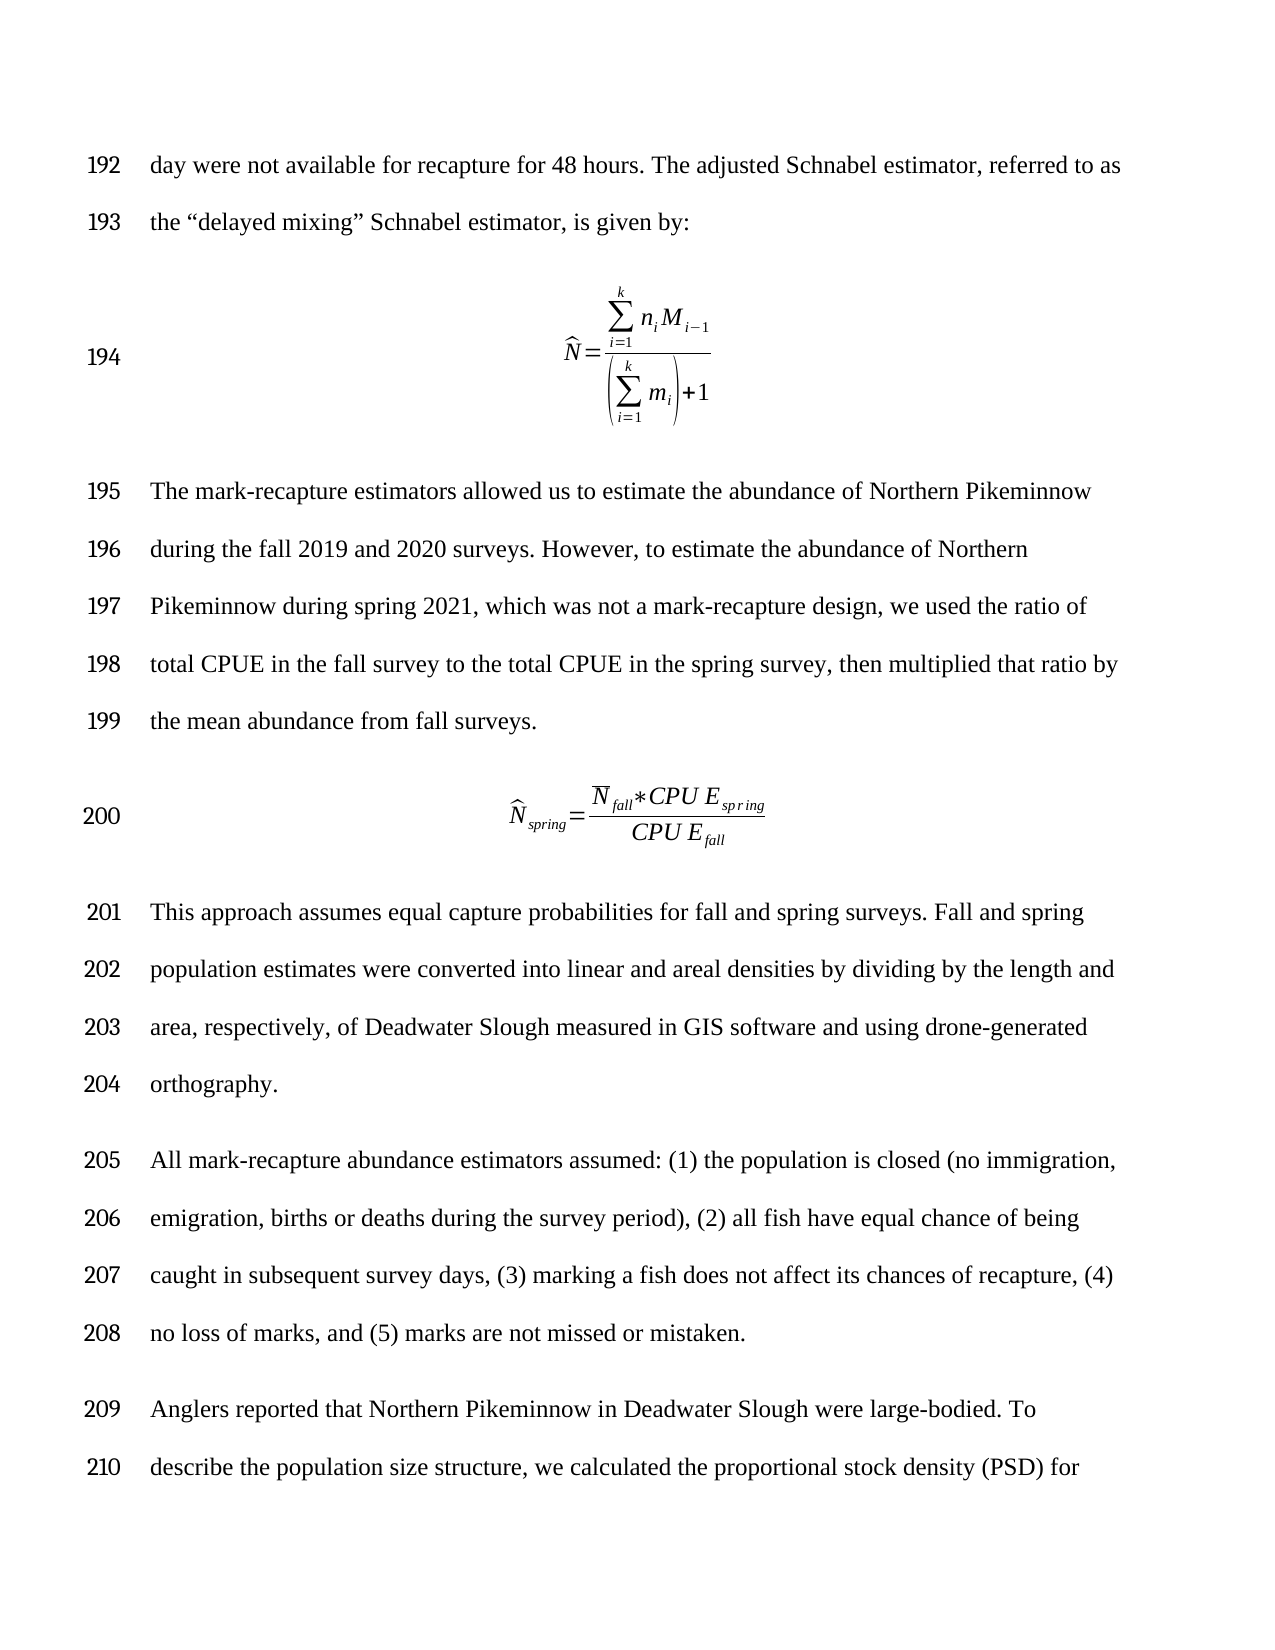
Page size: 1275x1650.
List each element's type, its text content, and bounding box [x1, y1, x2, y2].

text This approach assumes equal capture probabilities for fall and spring surveys. Fall and spring population estimates were converted into linear and areal densities by dividing by the length and area, respectively, of Deadwater Slough measured in GIS software and using drone-generated orthography. [150, 897, 1125, 1098]
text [150, 1394, 1125, 1480]
text The mark-recapture estimators allowed us to estimate the abundance of Northern Pikeminnow during the fall 2019 and 2020 surveys. However, to estimate the abundance of Northern Pikeminnow during spring 2021, which was not a mark-recapture design, we used the ratio of total CPUE in the fall survey to the total CPUE in the spring survey, then multiplied that ratio by the mean abundance from fall surveys. [150, 476, 1125, 735]
text All mark-recapture abundance estimators assumed: (1) the population is closed (no immigration, emigration, births or deaths during the survey period), (2) all fish have equal chance of being caught in subsequent survey days, (3) marking a fish does not affect its chances of recapture, (4) no loss of marks, and (5) marks are not missed or mistaken. [150, 1145, 1125, 1347]
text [150, 150, 1125, 236]
